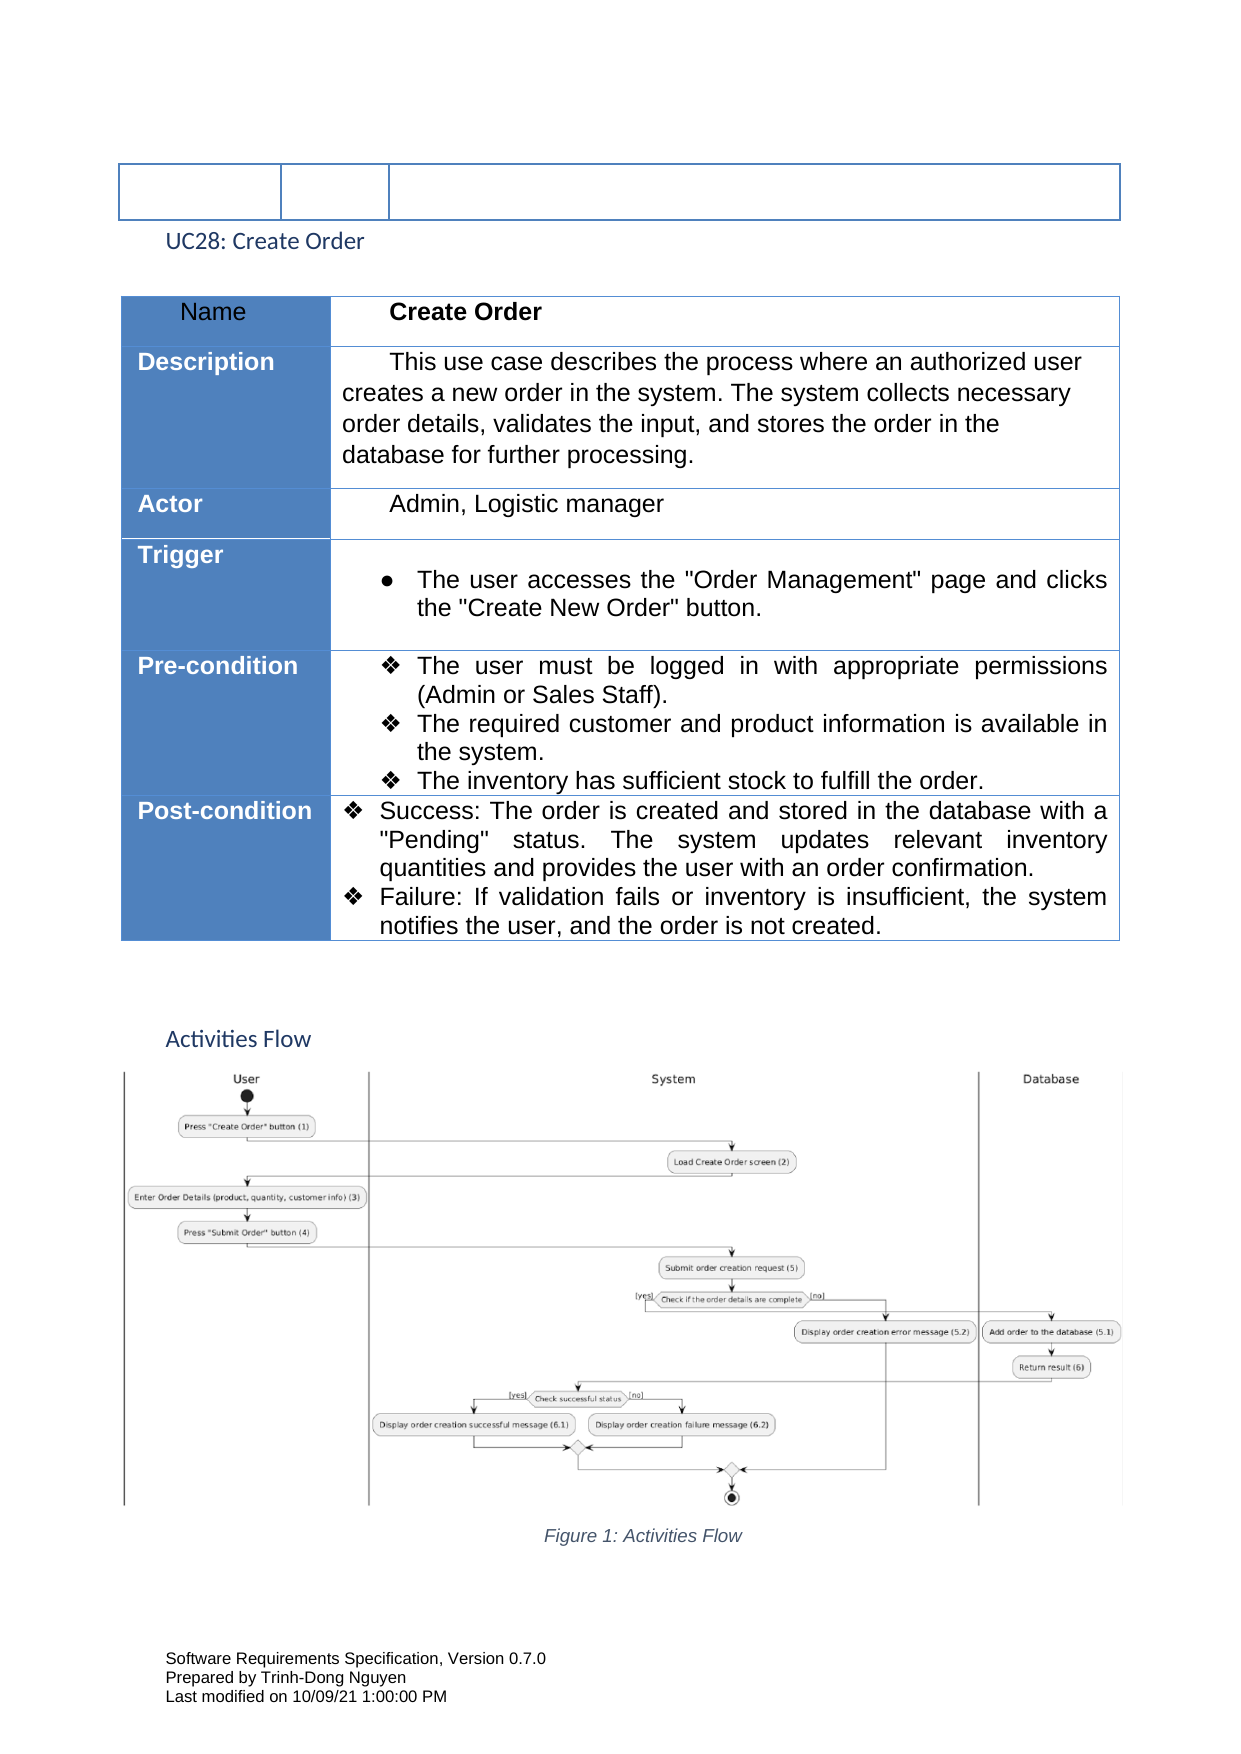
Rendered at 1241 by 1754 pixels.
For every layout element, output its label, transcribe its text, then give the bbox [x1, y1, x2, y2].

text Figure 1: Activities Flow [118, 1524, 1122, 1546]
picture [118, 1066, 1123, 1508]
subtitle UC28: Create Order [118, 225, 1122, 256]
subtitle Activities Flow [118, 1023, 1122, 1054]
